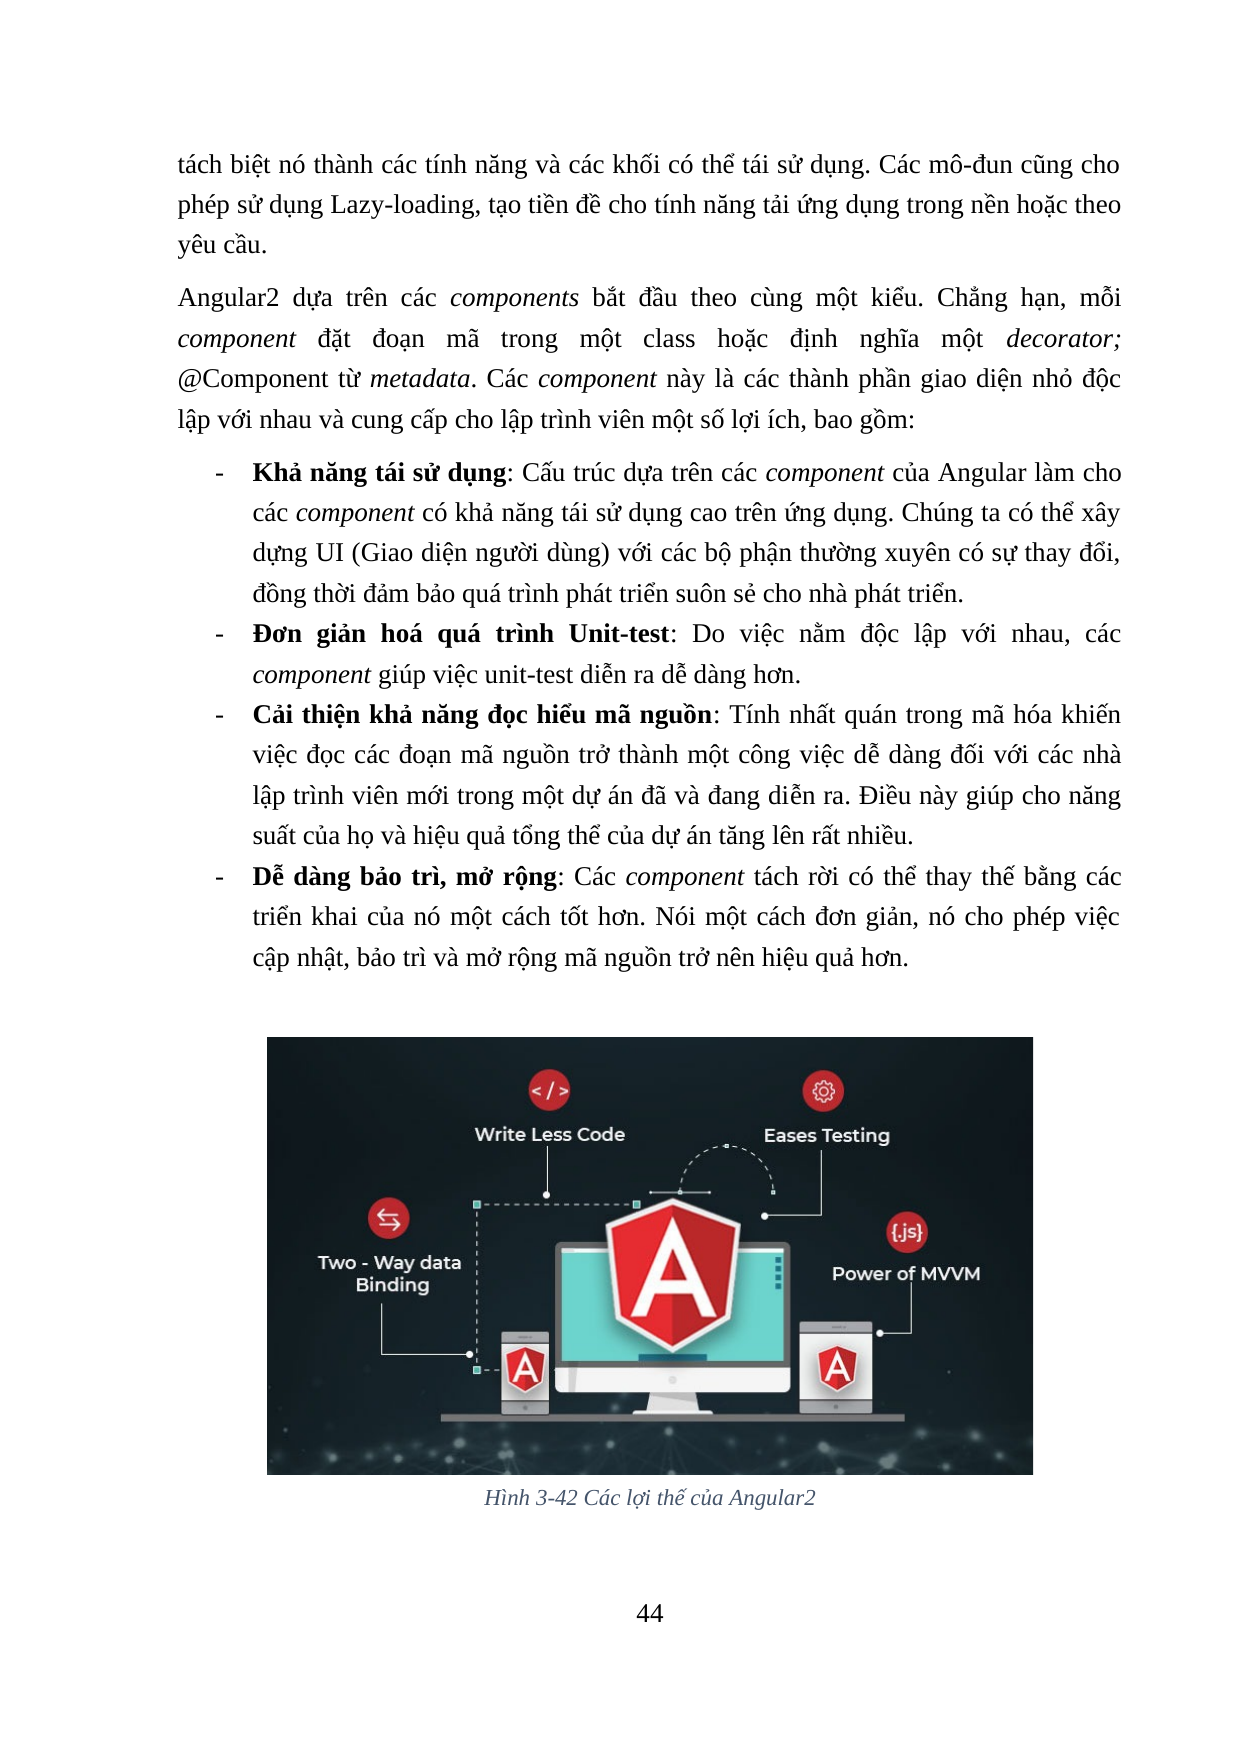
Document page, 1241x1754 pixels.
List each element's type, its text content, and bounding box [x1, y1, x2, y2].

list Cải thiện khả năng đọc hiểu mã nguồn: Tính nhất quán trong mã hóa khiến việc đọc các đoạn mã nguồn trở thành một công việc dễ dàng đối với các nhà lập trình viên mới trong một dự án đã và đang diễn ra. Điều này giúp cho năng suất của họ và hiệu quả tổng thể của dự án tăng lên rất nhiều. [215, 698, 1122, 851]
list Đơn giản hoá quá trình Unit-test: Do việc nằm độc lập với nhau, các component giúp việc unit-test diễn ra dễ dàng hơn. [215, 617, 1122, 689]
list Khả năng tái sử dụng: Cấu trúc dựa trên các component của Angular làm cho các component có khả năng tái sử dụng cao trên ứng dụng. Chúng ta có thể xây dựng UI (Giao diện người dùng) với các bộ phận thường xuyên có sự thay đổi, đồng thời đảm bảo quá trình phát triển suôn sẻ cho nhà phát triển. [215, 456, 1122, 608]
picture [267, 1037, 1034, 1475]
text Angular2 dựa trên các components bắt đầu theo cùng một kiểu. Chẳng hạn, mỗi component đặt đoạn mã trong một class hoặc định nghĩa một decorator; @Component từ metadata. Các component này là các thành phần giao diện nhỏ độc lập với nhau và cung cấp cho lập trình viên một số lợi ích, bao gồm: [177, 281, 1122, 434]
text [177, 148, 1122, 260]
list Dễ dàng bảo trì, mở rộng: Các component tách rời có thể thay thế bằng các triển khai của nó một cách tốt hơn. Nói một cách đơn giản, nó cho phép việc cập nhật, bảo trì và mở rộng mã nguồn trở nên hiệu quả hơn. [215, 860, 1122, 972]
